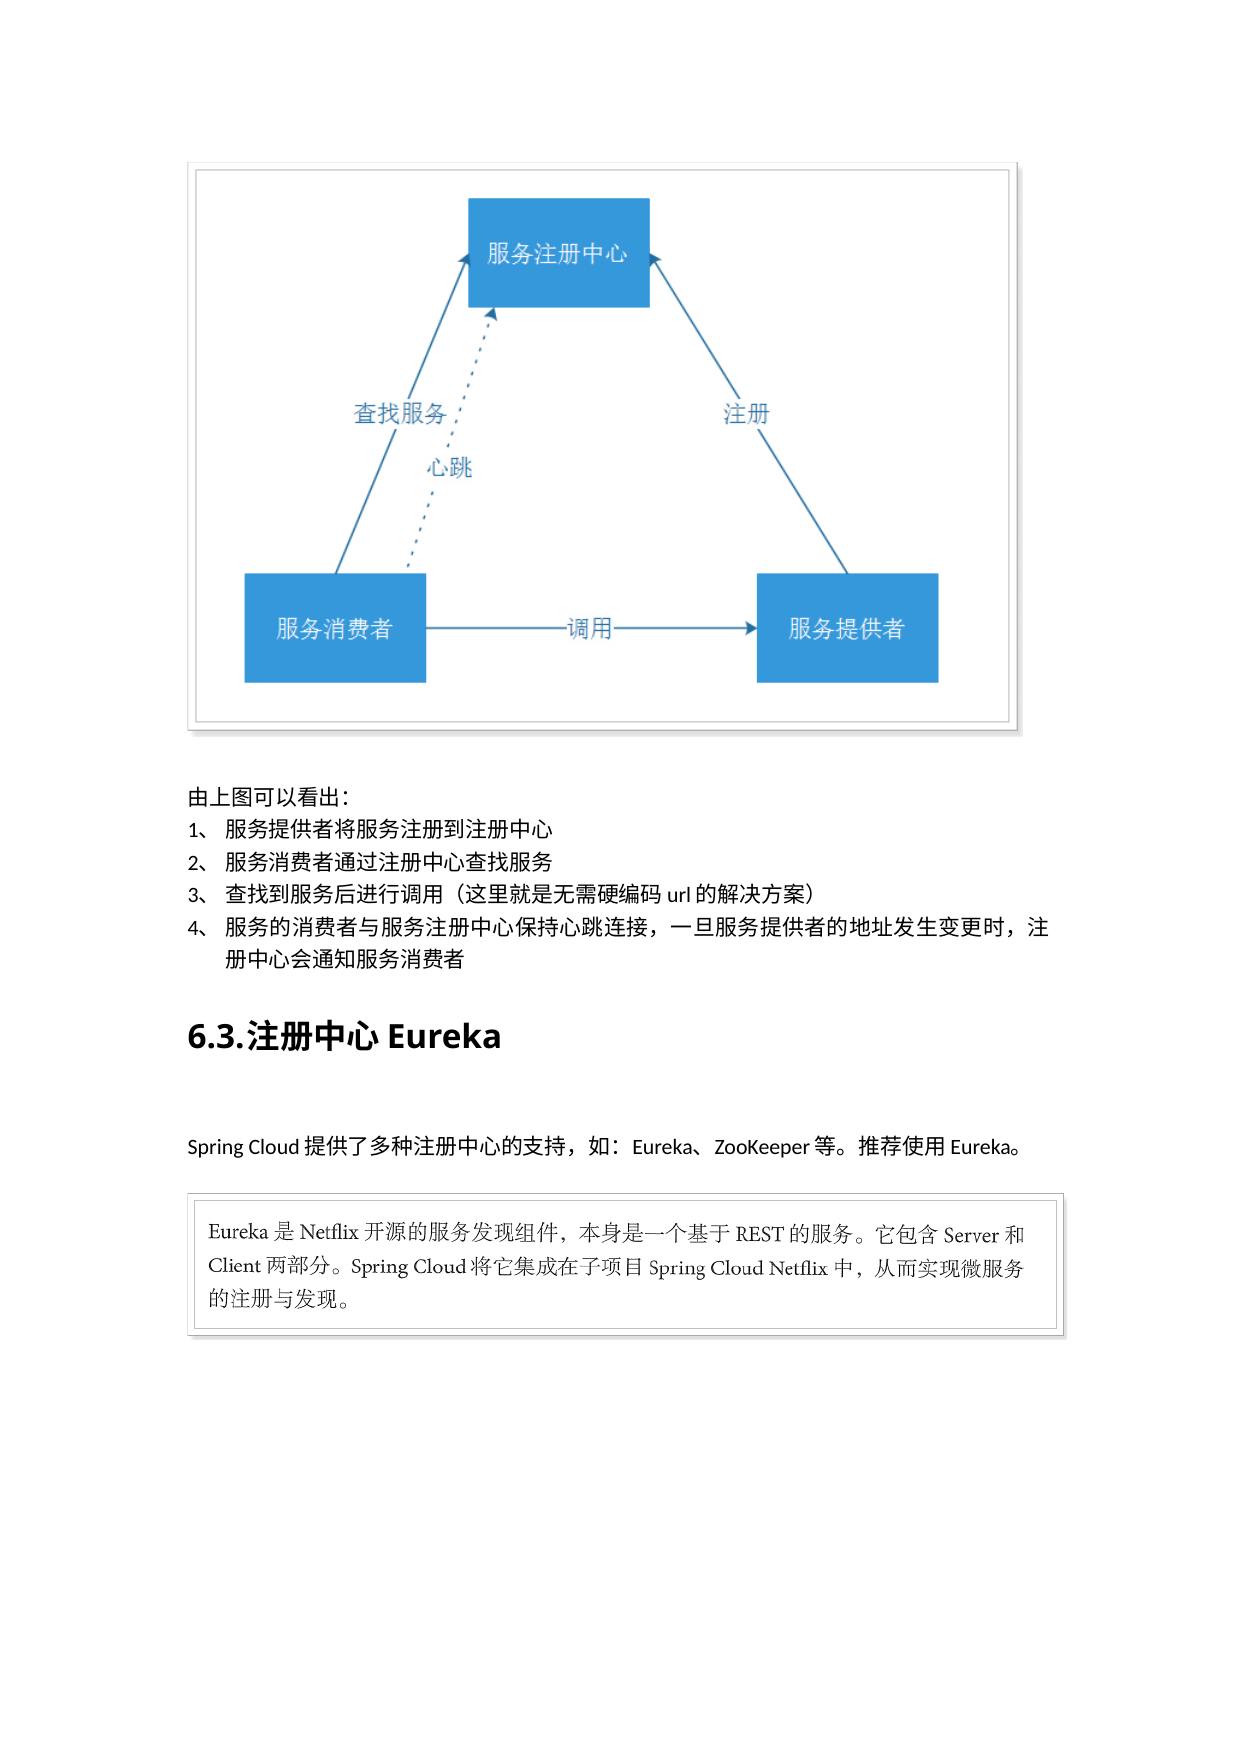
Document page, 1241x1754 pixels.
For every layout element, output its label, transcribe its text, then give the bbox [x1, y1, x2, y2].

list 服务消费者通过注册中心查找服务 [187, 844, 1053, 877]
list 服务的消费者与服务注册中心保持心跳连接，一旦服务提供者的地址发生变更时，注册中心会通知服务消费者 [187, 909, 1053, 974]
list 查找到服务后进行调用（这里就是无需硬编码url的解决方案） [187, 877, 1053, 909]
text 由上图可以看出： [187, 779, 1053, 812]
picture [187, 1193, 1068, 1340]
subtitle 注册中心Eureka [187, 1002, 1053, 1067]
text Spring Cloud提供了多种注册中心的支持，如：Eureka、ZooKeeper等。推荐使用Eureka。 [187, 1129, 1053, 1161]
list 服务提供者将服务注册到注册中心 [187, 812, 1053, 844]
picture [187, 162, 1023, 737]
